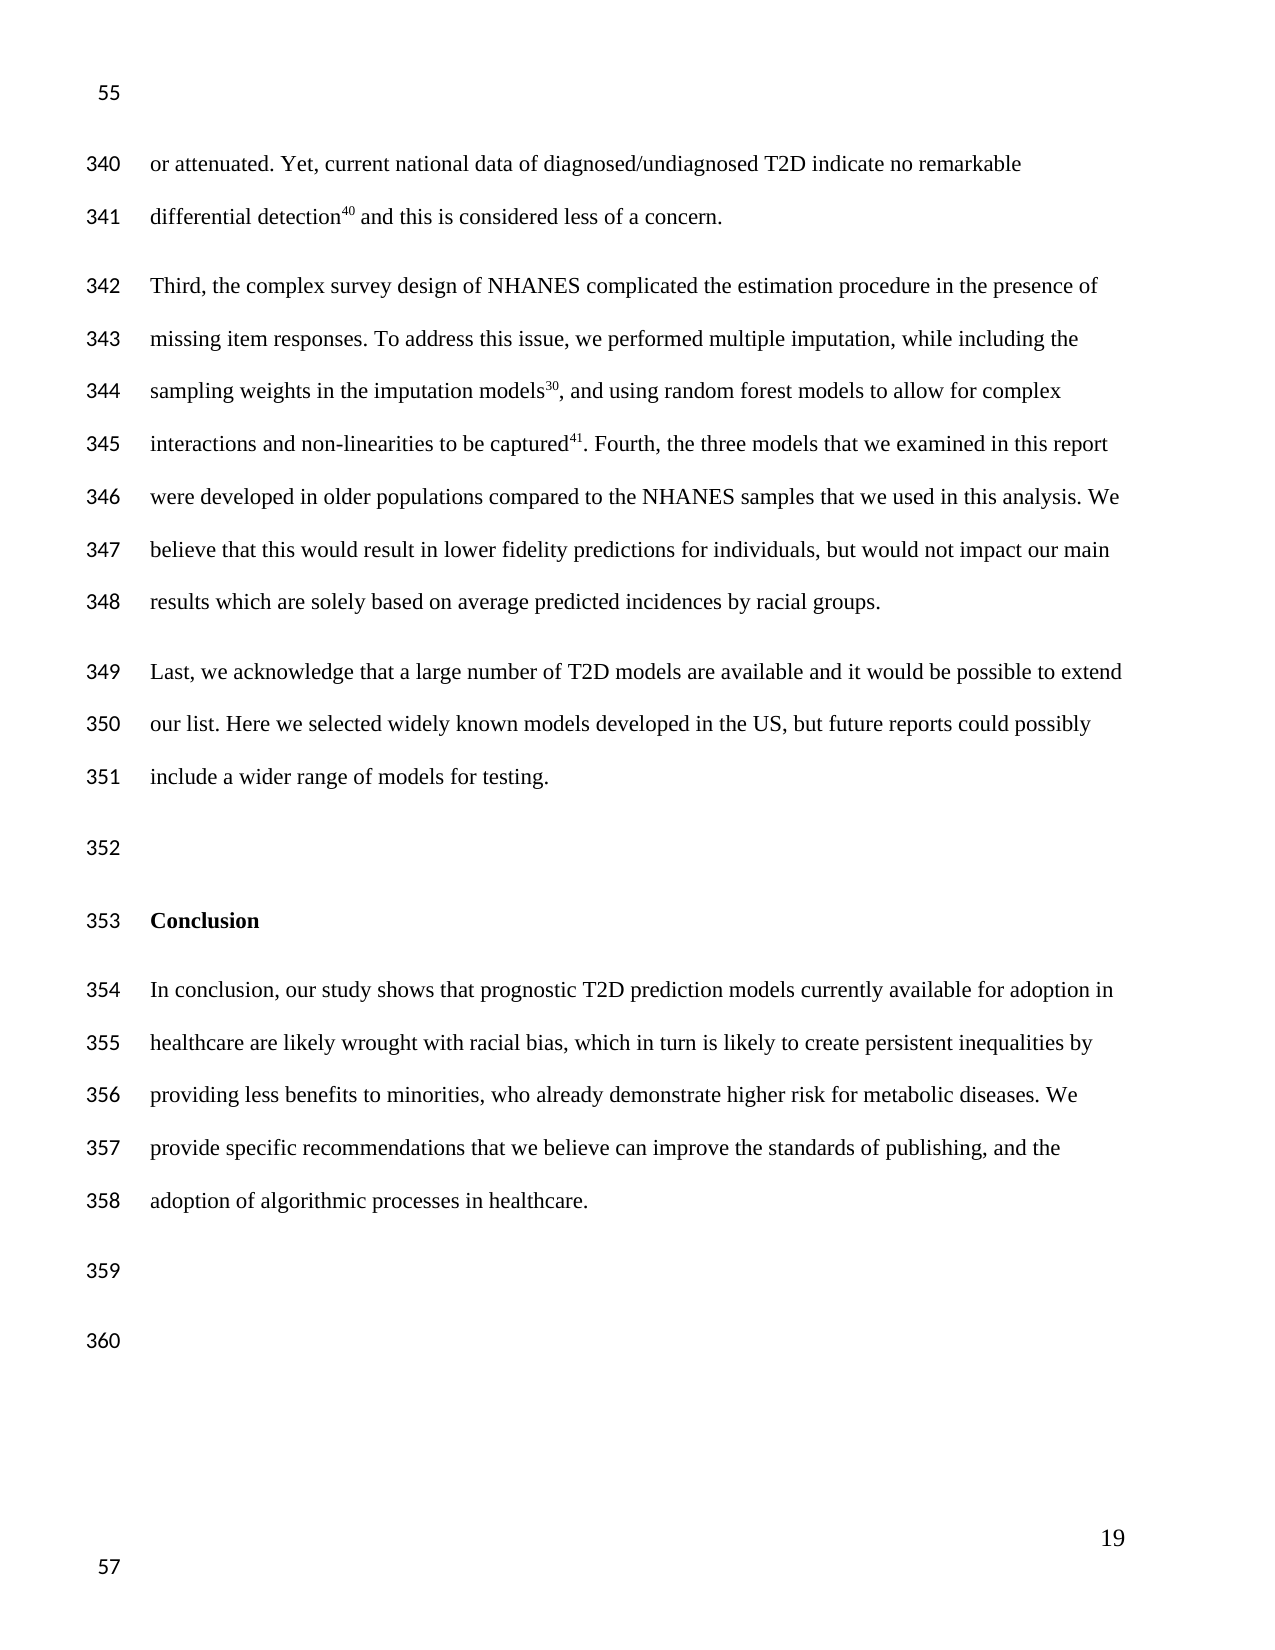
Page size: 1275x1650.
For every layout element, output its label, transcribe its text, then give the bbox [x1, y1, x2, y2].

text In conclusion, our study shows that prognostic T2D prediction models currently available for adoption in healthcare are likely wrought with racial bias, which in turn is likely to create persistent inequalities by providing less benefits to minorities, who already demonstrate higher risk for metabolic diseases. We provide specific recommendations that we believe can improve the standards of publishing, and the adoption of algorithmic processes in healthcare. [150, 976, 1125, 1213]
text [150, 150, 1125, 229]
text Conclusion [150, 907, 1125, 933]
text Third, the complex survey design of NHANES complicated the estimation procedure in the presence of missing item responses. To address this issue, we performed multiple imputation, while including the sampling weights in the imputation models30, and using random forest models to allow for complex interactions and non-linearities to be captured41. Fourth, the three models that we examined in this report were developed in older populations compared to the NHANES samples that we used in this analysis. We believe that this would result in lower fidelity predictions for individuals, but would not impact our main results which are solely based on average predicted incidences by racial groups. [150, 272, 1125, 615]
text Last, we acknowledge that a large number of T2D models are available and it would be possible to extend our list. Here we selected widely known models developed in the US, but future reports could possibly include a wider range of models for testing. [150, 658, 1125, 789]
